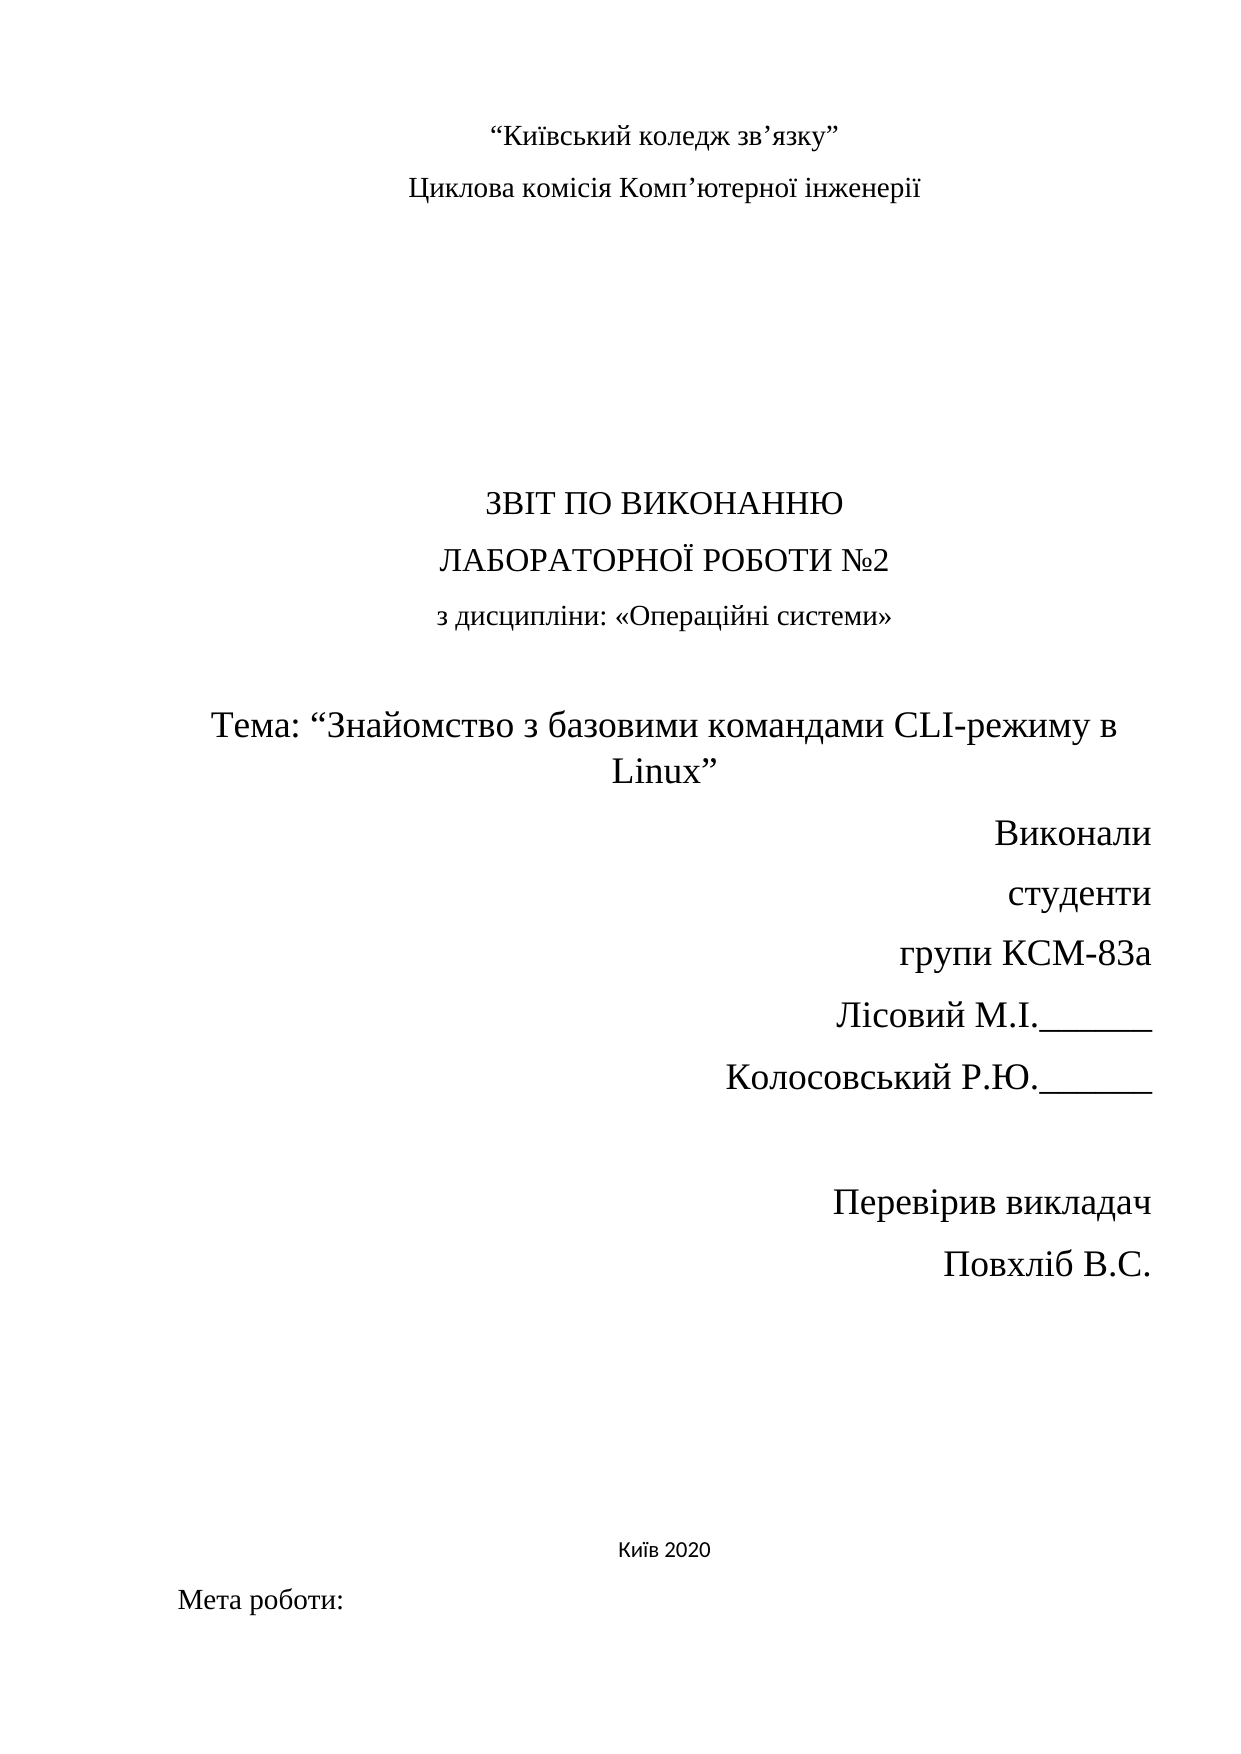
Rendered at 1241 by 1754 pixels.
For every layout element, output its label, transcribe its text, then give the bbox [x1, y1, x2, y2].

text “Київський коледж зв’язку” [177, 118, 1152, 152]
text Київ 2020 [177, 1535, 1152, 1563]
text ЛАБОРАТОРНОЇ РОБОТИ №2 [177, 541, 1152, 579]
text Лісовий М.І.______ [177, 992, 1152, 1035]
text Колосовський Р.Ю.______ [177, 1054, 1152, 1098]
text ЗВІТ ПО ВИКОНАННЮ [177, 483, 1152, 522]
text Мета роботи: [177, 1582, 1152, 1615]
text з дисципліни: «Операційні системи» [177, 598, 1152, 632]
text Тема: “Знайомство з базовими командами CLI-режиму в Linux” [177, 702, 1152, 791]
text студенти [177, 870, 1152, 913]
text Циклова комісія Комп’ютерної інженерії [177, 170, 1152, 204]
text Повхліб В.С. [177, 1241, 1152, 1284]
text Перевірив викладач [177, 1179, 1152, 1222]
text Виконали [177, 810, 1152, 853]
text групи КСМ-83а [177, 930, 1152, 973]
